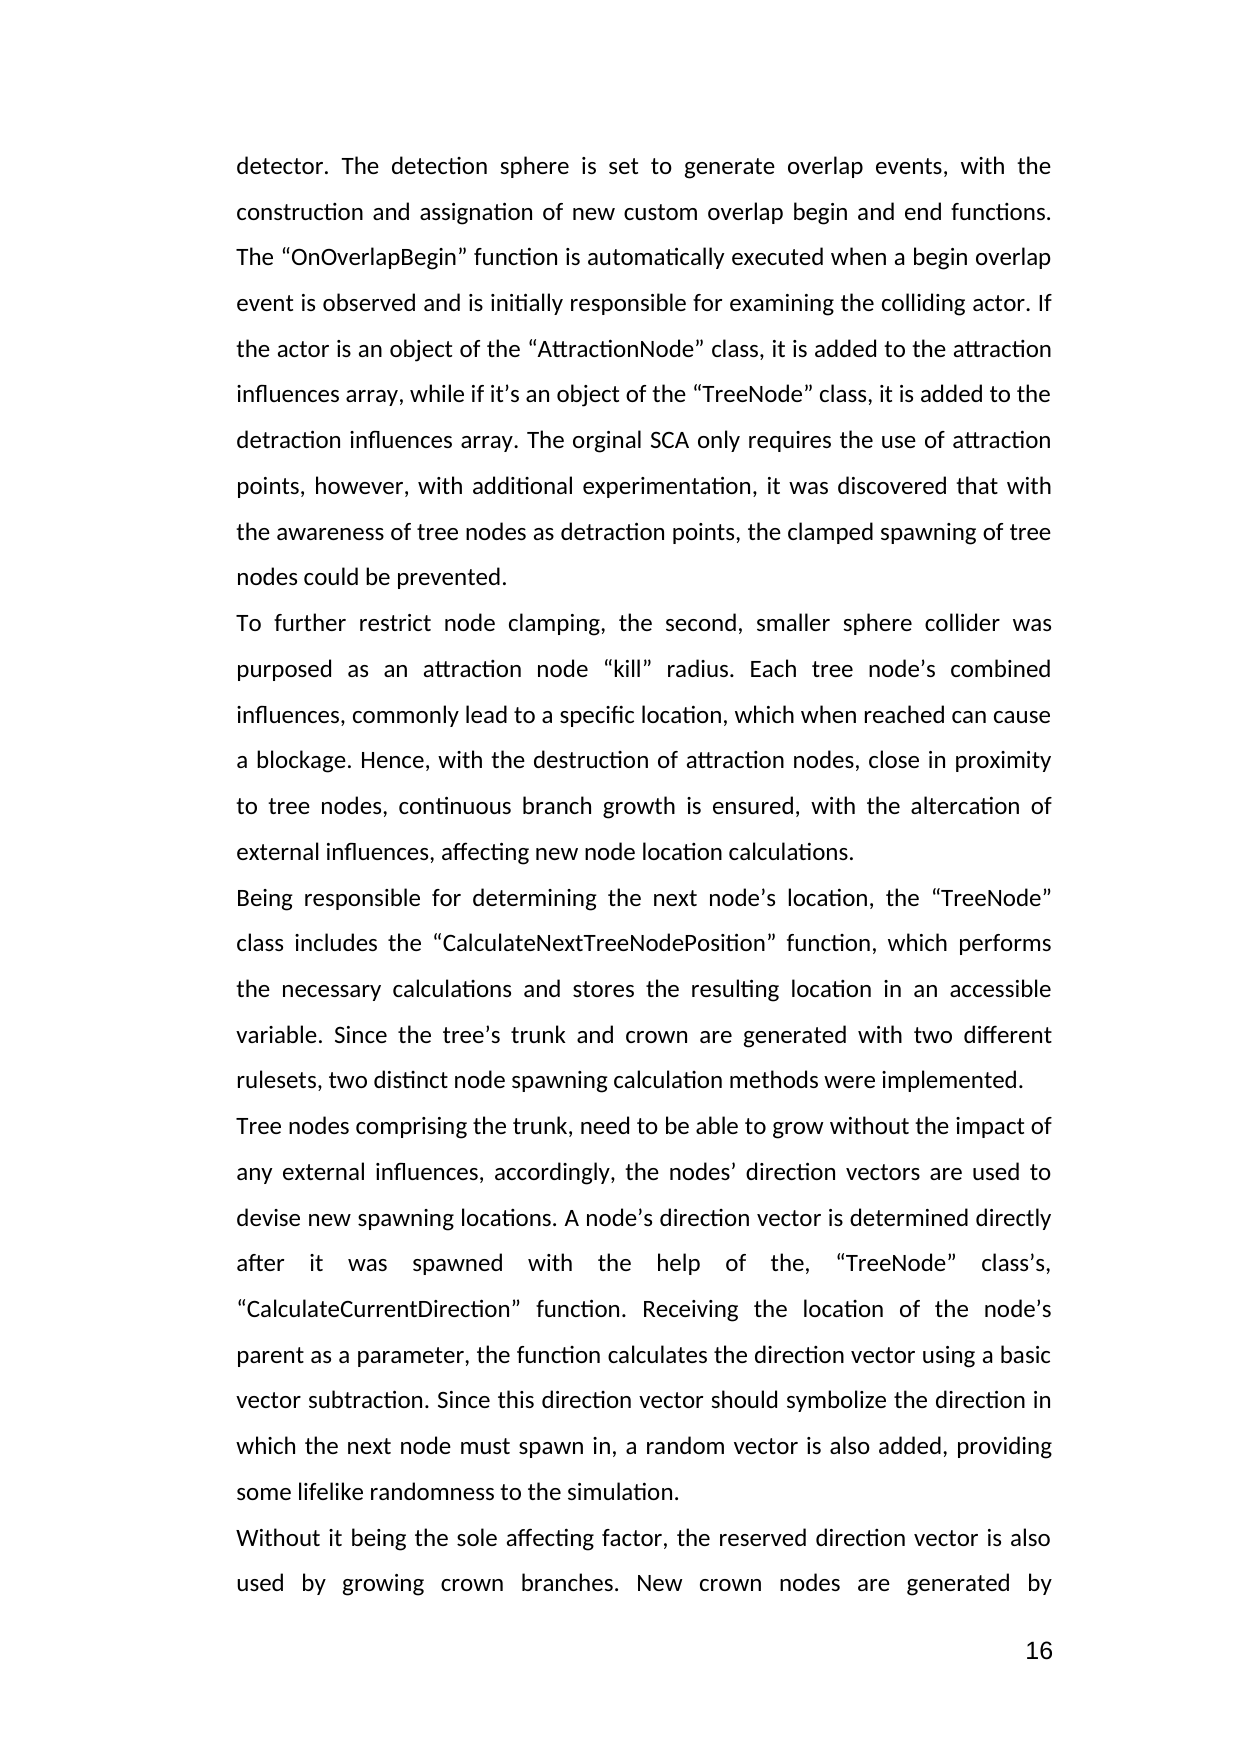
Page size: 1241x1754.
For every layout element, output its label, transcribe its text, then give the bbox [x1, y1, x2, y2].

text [236, 150, 1053, 546]
text Being responsible for determining the next node’s location, the “TreeNode” class includes the “CalculateNextTreeNodePosition” function, which performs the necessary calculations and stores the resulting location in an accessible variable. Since the tree’s trunk and crown are generated with two different rulesets, two distinct node spawning calculation methods were implemented. [236, 836, 1053, 1049]
text Tree nodes comprising the trunk, need to be able to grow without the impact of any external influences, accordingly, the nodes’ direction vectors are used to devise new spawning locations. A node’s direction vector is determined directly after it was spawned with the help of the, “TreeNode” class’s, “CalculateCurrentDirection” function. Receiving the location of the node’s parent as a parameter, the function calculates the direction vector using a basic vector subtraction. Since this direction vector should symbolize the direction in which the next node must spawn in, a random vector is also added, providing some lifelike randomness to the simulation. [236, 1064, 1053, 1461]
text To further restrict node clamping, the second, smaller sphere collider was purposed as an attraction node “kill” radius. Each tree node’s combined influences, commonly lead to a specific location, which when reached can cause a blockage. Hence, with the destruction of attraction nodes, close in proximity to tree nodes, continuous branch growth is ensured, with the altercation of external influences, affecting new node location calculations. [236, 562, 1053, 821]
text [236, 1476, 1053, 1598]
